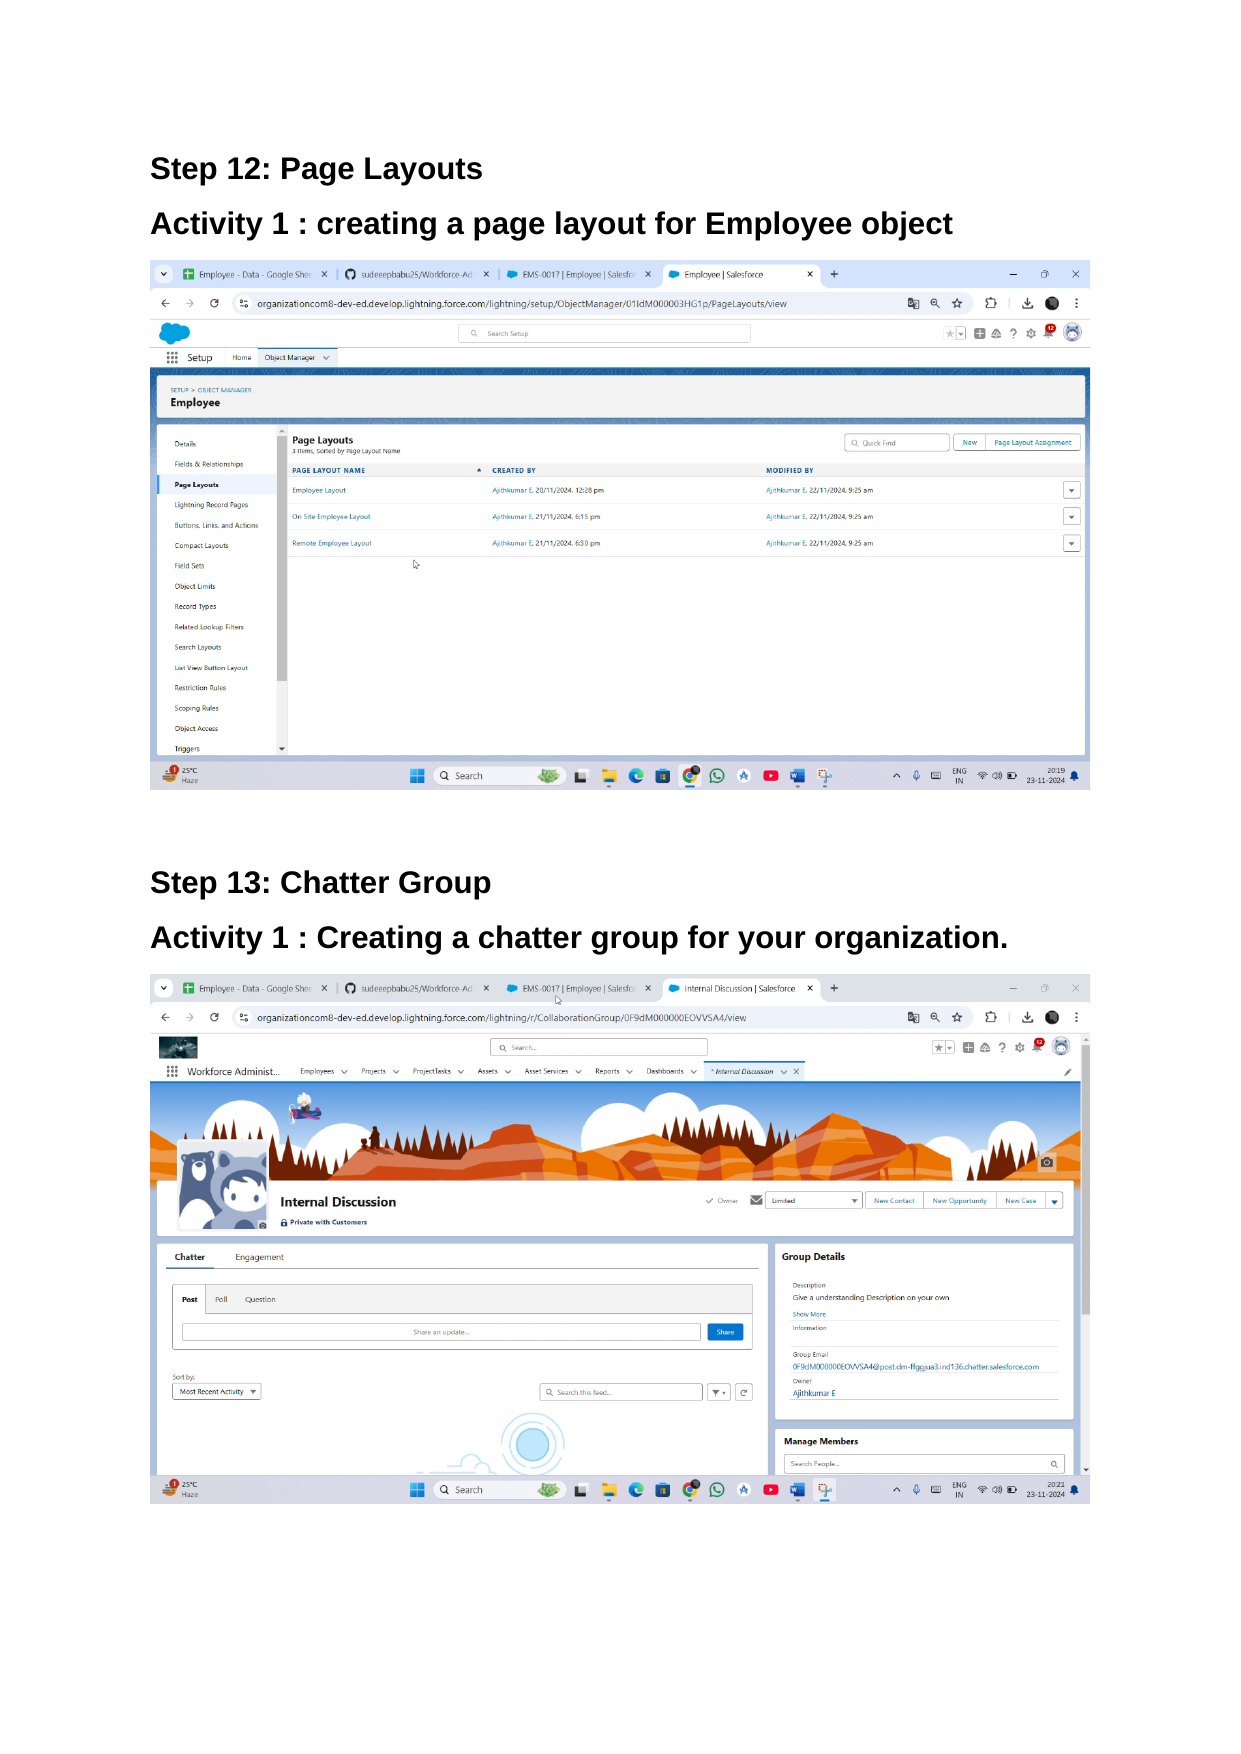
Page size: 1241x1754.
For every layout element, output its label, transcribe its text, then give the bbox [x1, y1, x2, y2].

picture [150, 260, 1091, 790]
picture [150, 974, 1091, 1504]
text Step 12: Page Layouts [150, 150, 1090, 186]
text Activity 1 : creating a page layout for Employee object [150, 205, 1090, 241]
text Activity 1 : Creating a chatter group for your organization. [150, 919, 1090, 955]
text Step 13: Chatter Group [150, 864, 1090, 900]
